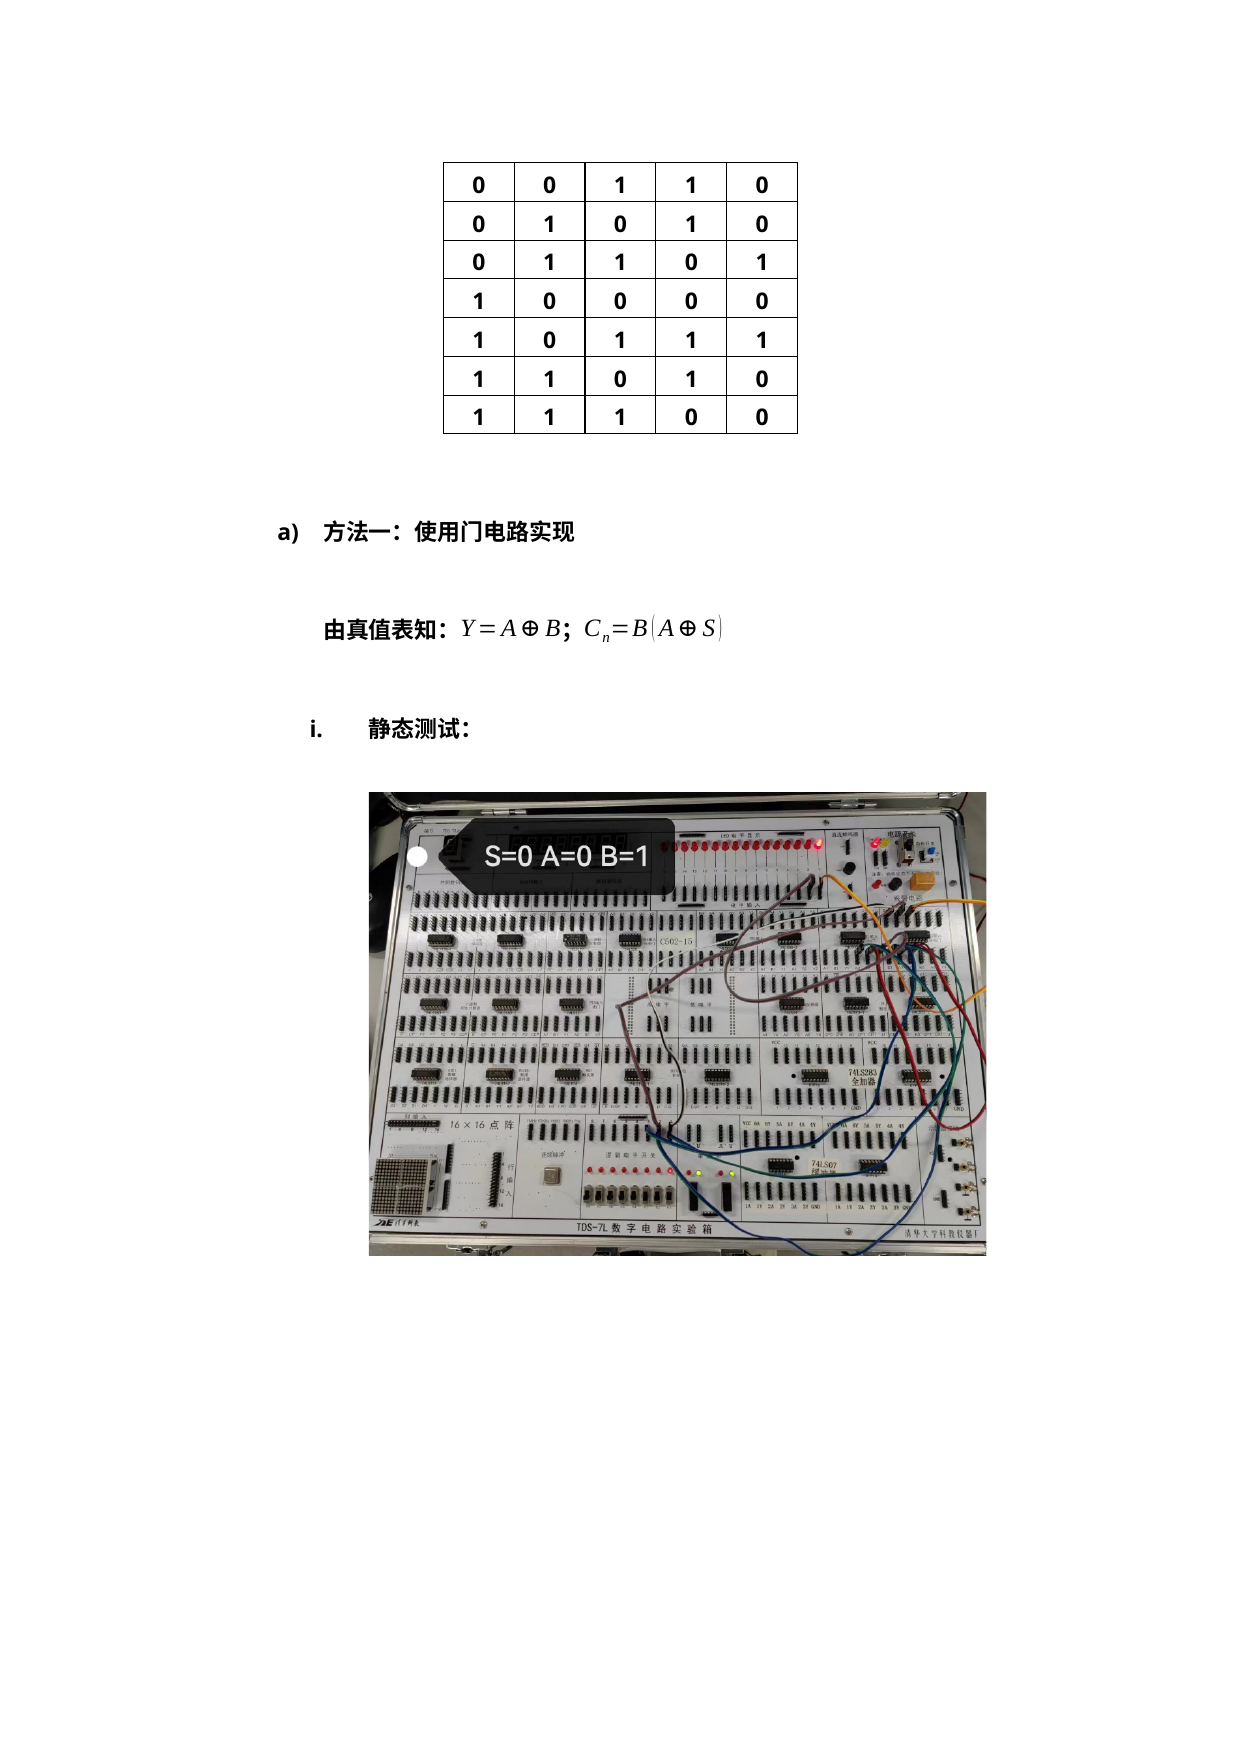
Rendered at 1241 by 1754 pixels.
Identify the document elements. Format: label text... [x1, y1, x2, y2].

table_cell 1 [727, 318, 797, 356]
table_cell 1 [727, 241, 797, 278]
table_cell 0 [586, 202, 655, 239]
table_cell 1 [656, 163, 726, 201]
table_cell 1 [656, 357, 726, 394]
table_cell 1 [515, 396, 584, 433]
table_cell 1 [444, 279, 514, 317]
table_cell 1 [586, 163, 655, 201]
table_cell 1 [444, 318, 514, 356]
table_cell 1 [656, 202, 726, 239]
table_cell 1 [586, 396, 655, 433]
table_cell 0 [586, 357, 655, 394]
picture [368, 792, 987, 1256]
table_cell 0 [656, 396, 726, 433]
table_cell 1 [515, 241, 584, 278]
list 方法一：使用门电路实现 [277, 498, 1053, 563]
table_cell 0 [727, 396, 797, 433]
table_cell 0 [656, 279, 726, 317]
table_cell 0 [727, 202, 797, 239]
table_cell 0 [444, 202, 514, 239]
table_cell 1 [656, 318, 726, 356]
table_cell 0 [444, 241, 514, 278]
table_cell 1 [444, 357, 514, 394]
table_cell 0 [515, 318, 584, 356]
table_cell 0 [727, 163, 797, 201]
table_cell 1 [586, 241, 655, 278]
table_cell 0 [727, 357, 797, 394]
table_cell 0 [727, 279, 797, 317]
table_cell 1 [515, 357, 584, 394]
table_cell 0 [586, 279, 655, 317]
table_cell 1 [515, 202, 584, 239]
table_cell 0 [656, 241, 726, 278]
table_cell 0 [515, 279, 584, 317]
table_cell 0 [444, 163, 514, 201]
list 静态测试： [323, 694, 1053, 759]
table_cell 1 [586, 318, 655, 356]
list 由真值表知：； [323, 596, 1053, 661]
table_cell 1 [444, 396, 514, 433]
table_cell 0 [515, 163, 584, 201]
